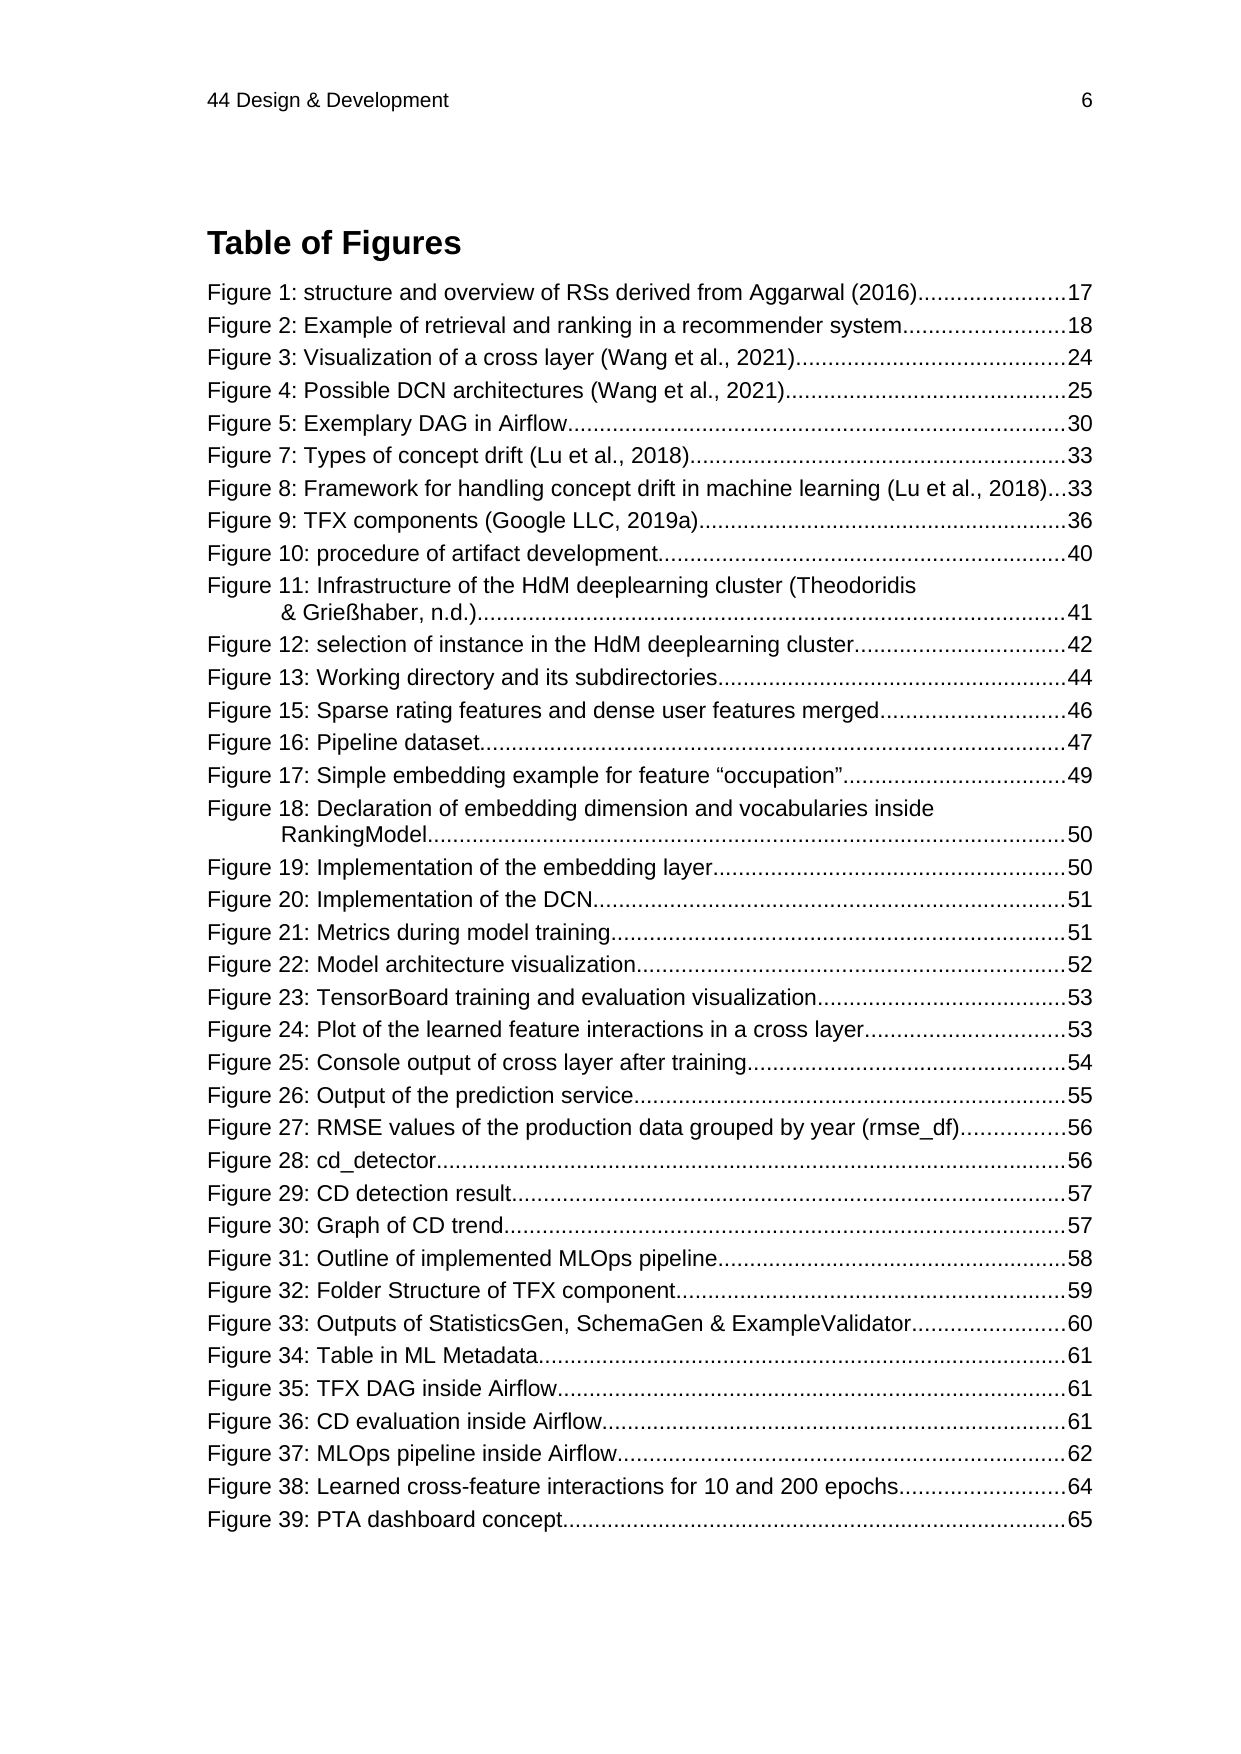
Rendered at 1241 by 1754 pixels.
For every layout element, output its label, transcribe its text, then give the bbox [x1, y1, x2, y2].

text Figure 34: Table in ML Metadata 61 [207, 1342, 1048, 1369]
text Figure 8: Framework for handling concept drift in machine learning (Lu et al., 2018) 33 [207, 475, 1048, 501]
text Figure 24: Plot of the learned feature interactions in a cross layer 53 [207, 1016, 1048, 1043]
text Figure 30: Graph of CD trend 57 [207, 1212, 1048, 1238]
text Figure 2: Example of retrieval and ranking in a recommender system 18 [207, 312, 1048, 338]
text Figure 1: structure and overview of RSs derived from Aggarwal (2016) 17 [207, 279, 1048, 305]
text Figure 35: TFX DAG inside Airflow 61 [207, 1375, 1048, 1401]
text Figure 32: Folder Structure of TFX component 59 [207, 1277, 1048, 1304]
text Figure 18: Declaration of embedding dimension and vocabularies inside RankingModel 50 [207, 794, 1048, 847]
text Figure 23: TensorBoard training and evaluation visualization 53 [207, 984, 1048, 1010]
text Figure 39: PTA dashboard concept 65 [207, 1506, 1048, 1532]
text Figure 38: Learned cross-feature interactions for 10 and 200 epochs 64 [207, 1473, 1048, 1499]
text Figure 20: Implementation of the DCN 51 [207, 886, 1048, 912]
text Figure 31: Outline of implemented MLOps pipeline 58 [207, 1245, 1048, 1271]
text Figure 26: Output of the prediction service 55 [207, 1082, 1048, 1108]
text Figure 16: Pipeline dataset 47 [207, 729, 1048, 756]
text Figure 37: MLOps pipeline inside Airflow 62 [207, 1440, 1048, 1467]
text Figure 3: Visualization of a cross layer (Wang et al., 2021) 24 [207, 344, 1048, 371]
text Figure 10: procedure of artifact development 40 [207, 540, 1048, 566]
text Figure 36: CD evaluation inside Airflow 61 [207, 1408, 1048, 1434]
subtitle Table of Figures [207, 223, 1092, 261]
text Figure 25: Console output of cross layer after training 54 [207, 1049, 1048, 1075]
text Figure 17: Simple embedding example for feature “occupation” 49 [207, 762, 1048, 788]
text Figure 22: Model architecture visualization 52 [207, 951, 1048, 978]
text Figure 9: TFX components (Google LLC, 2019a) 36 [207, 507, 1048, 534]
text Figure 33: Outputs of StatisticsGen, SchemaGen & ExampleValidator 60 [207, 1310, 1048, 1336]
text Figure 28: cd_detector 56 [207, 1147, 1048, 1173]
text Figure 11: Infrastructure of the HdM deeplearning cluster (Theodoridis & Grießhaber, n.d.) 41 [207, 572, 1048, 625]
text Figure 19: Implementation of the embedding layer 50 [207, 853, 1048, 880]
text Figure 29: CD detection result 57 [207, 1179, 1048, 1206]
text Figure 12: selection of instance in the HdM deeplearning cluster 42 [207, 631, 1048, 658]
text Figure 5: Exemplary DAG in Airflow 30 [207, 409, 1048, 436]
text Figure 7: Types of concept drift (Lu et al., 2018) 33 [207, 442, 1048, 468]
text Figure 4: Possible DCN architectures (Wang et al., 2021) 25 [207, 377, 1048, 403]
text Figure 21: Metrics during model training 51 [207, 919, 1048, 945]
text Figure 13: Working directory and its subdirectories 44 [207, 664, 1048, 690]
text Figure 15: Sparse rating features and dense user features merged 46 [207, 697, 1048, 723]
text Figure 27: RMSE values of the production data grouped by year (rmse_df) 56 [207, 1114, 1048, 1141]
